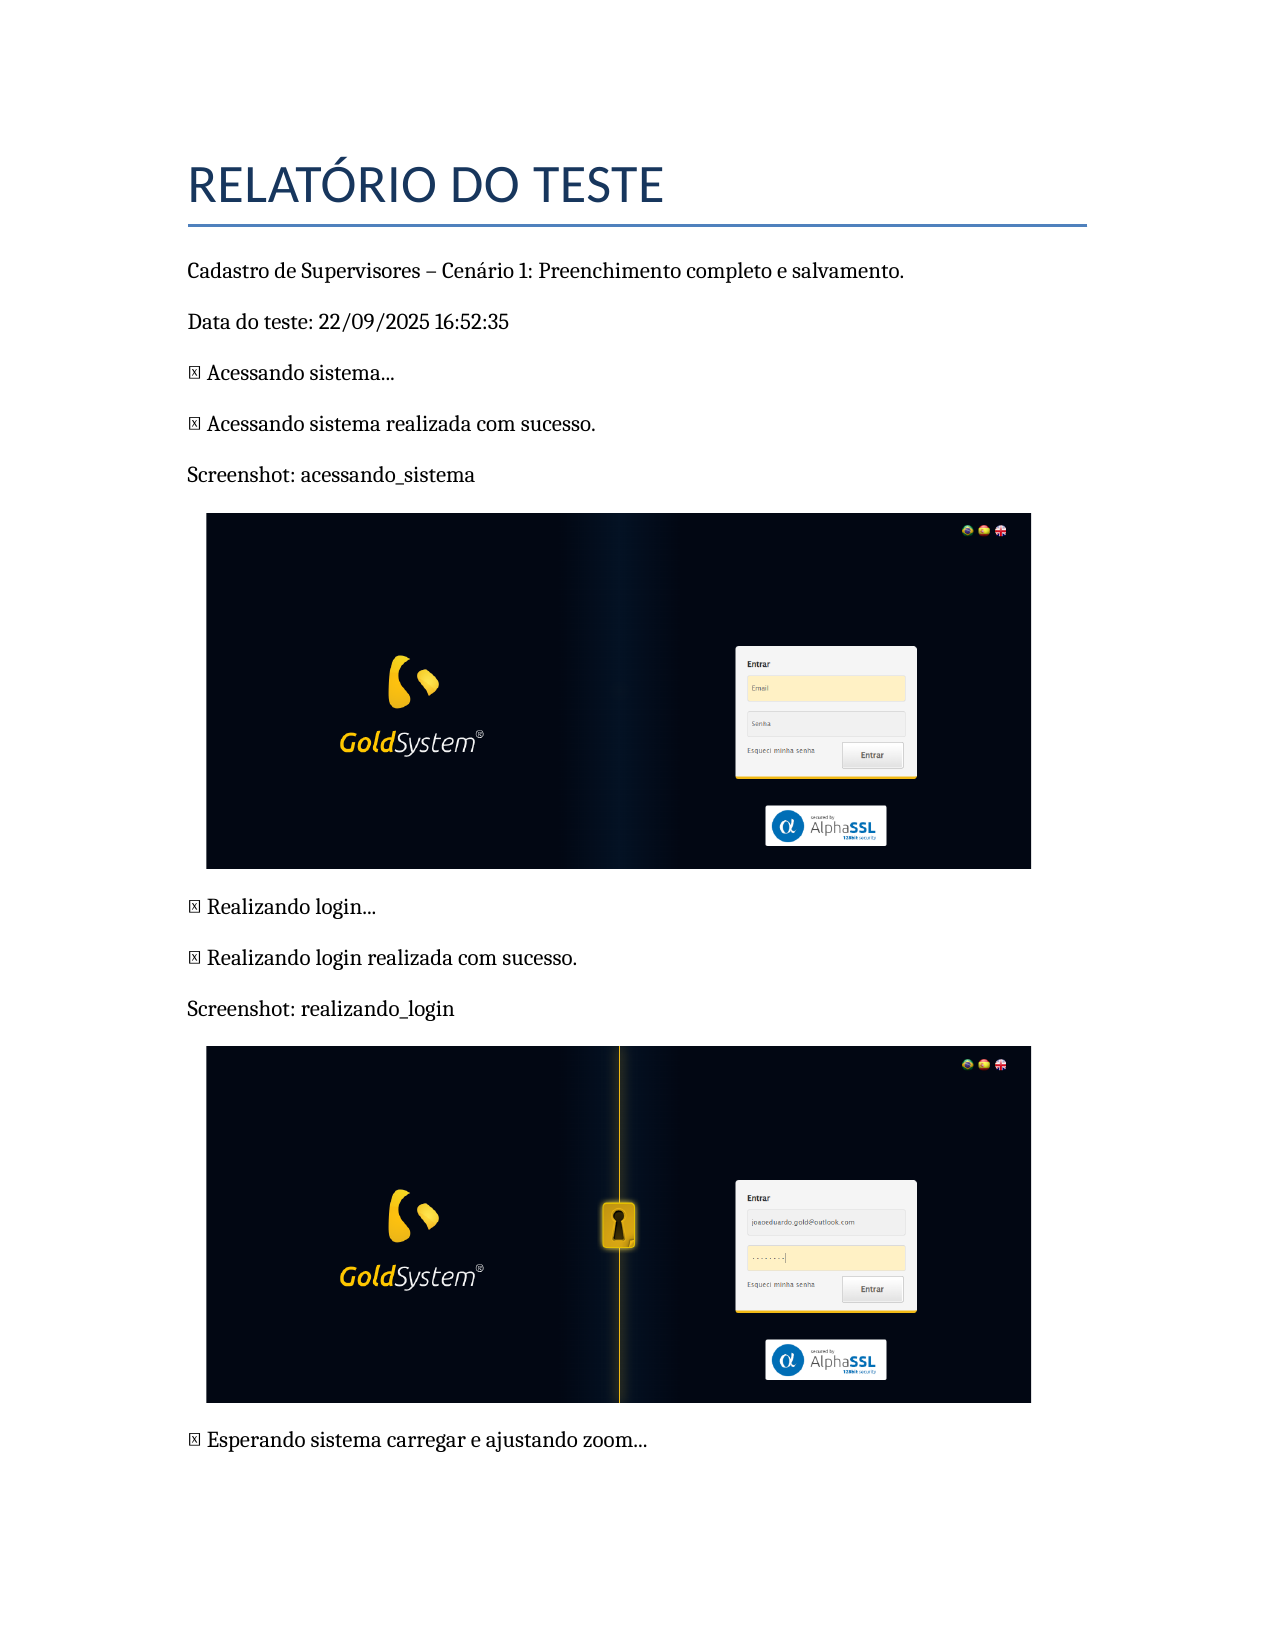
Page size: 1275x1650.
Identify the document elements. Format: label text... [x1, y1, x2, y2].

title RELATÓRIO DO TESTE [187, 150, 1087, 227]
text Cadastro de Supervisores – Cenário 1: Preenchimento completo e salvamento. [187, 258, 1087, 284]
picture [206, 1046, 1032, 1403]
text ✅ Realizando login realizada com sucesso. [187, 944, 1087, 971]
text ✅ Acessando sistema realizada com sucesso. [187, 411, 1087, 437]
text Screenshot: realizando_login [187, 996, 1087, 1022]
text 🔄 Acessando sistema... [187, 360, 1087, 386]
text Screenshot: acessando_sistema [187, 462, 1087, 488]
text 🔄 Realizando login... [187, 893, 1087, 920]
picture [206, 513, 1032, 869]
text Data do teste: 22/09/2025 16:52:35 [187, 309, 1087, 335]
text 🔄 Esperando sistema carregar e ajustando zoom... [187, 1427, 1087, 1453]
